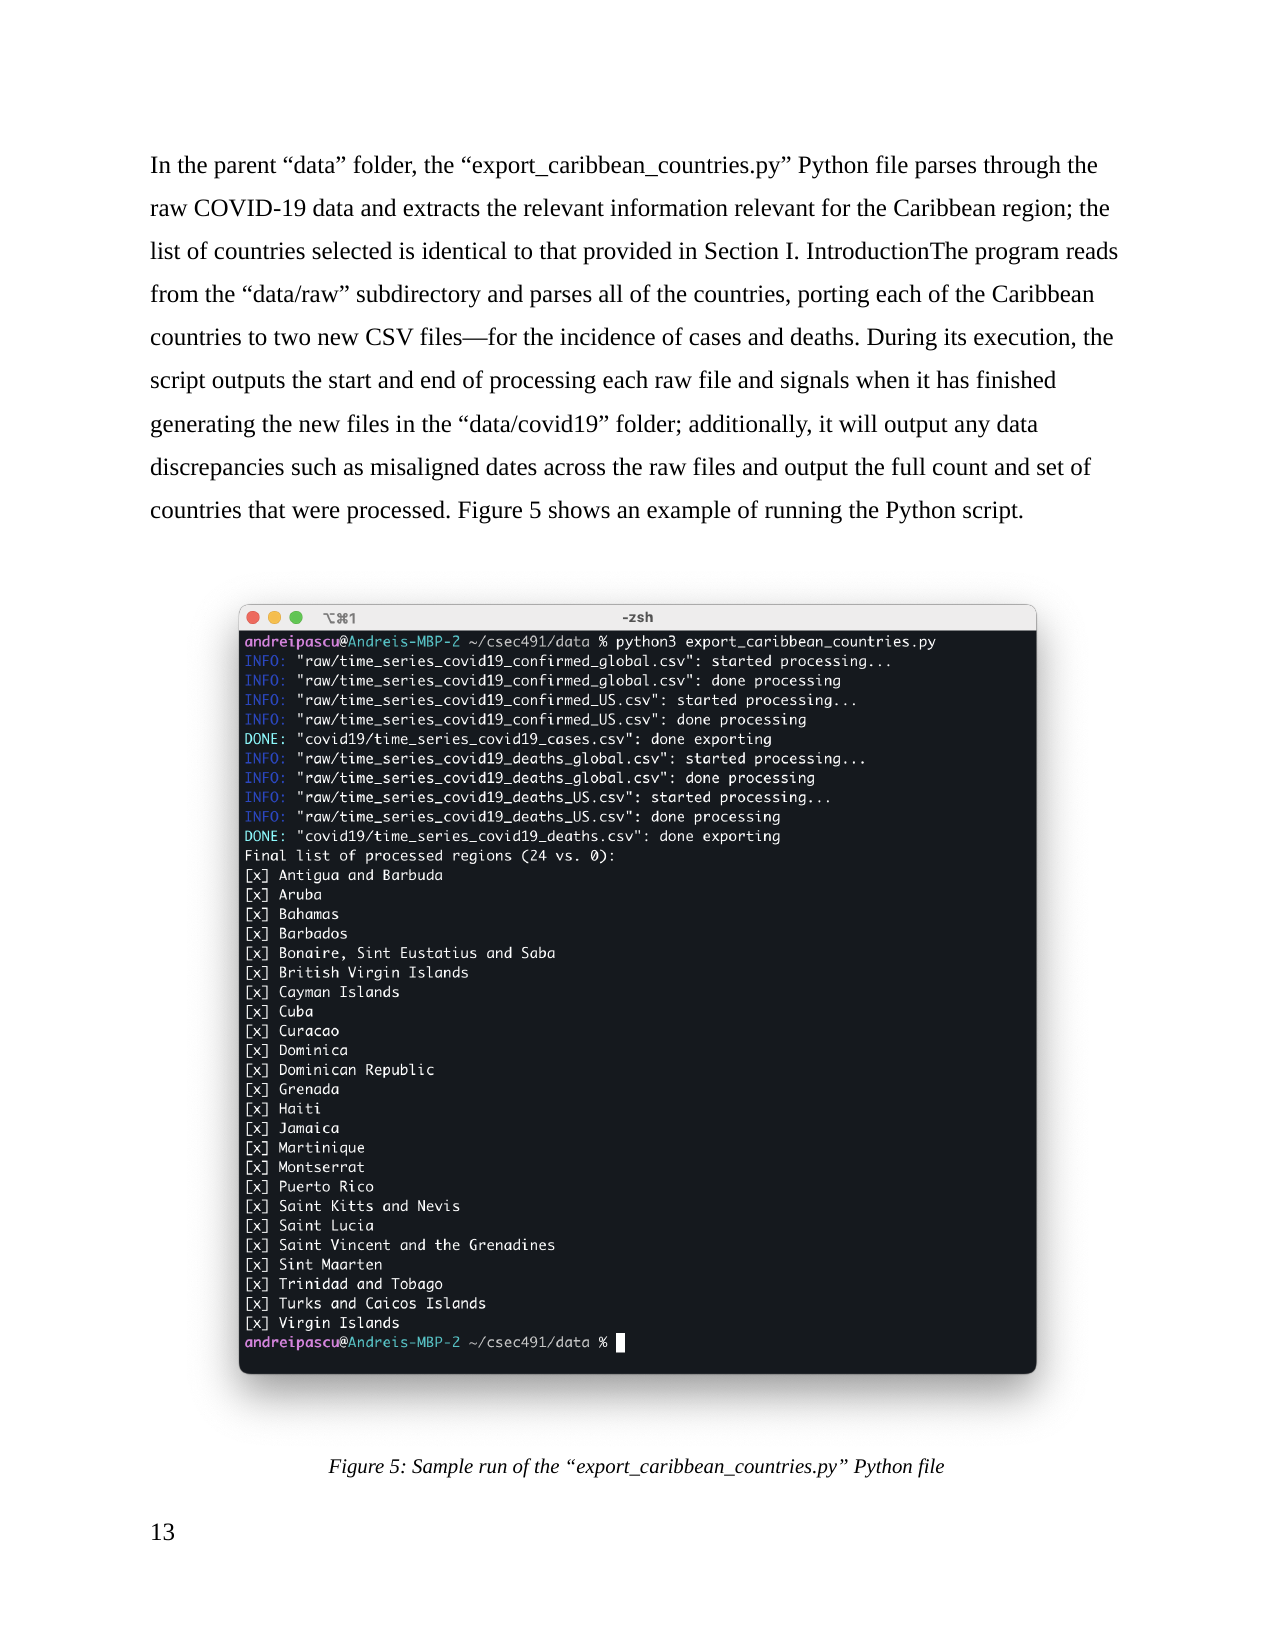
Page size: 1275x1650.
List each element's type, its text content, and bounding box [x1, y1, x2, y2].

text In the parent “data” folder, the “export_caribbean_countries.py” Python file parses through the raw COVID-19 data and extracts the relevant information relevant for the Caribbean region; the list of countries selected is identical to that provided in Section I. The program reads from the “data/raw” subdirectory and parses all of the countries, porting each of the Caribbean countries to two new CSV files—for the incidence of cases and deaths. During its execution, the script outputs the start and end of processing each raw file and signals when it has finished generating the new files in the “data/covid19” folder; additionally, it will output any data discrepancies such as misaligned dates across the raw files and output the full count and set of countries that were processed. Figure 4 shows an example of running the Python script. [150, 150, 1125, 524]
text Figure 5: Sample run of the “export_caribbean_countries.py” Python file [150, 1453, 1125, 1478]
picture [178, 563, 1097, 1454]
